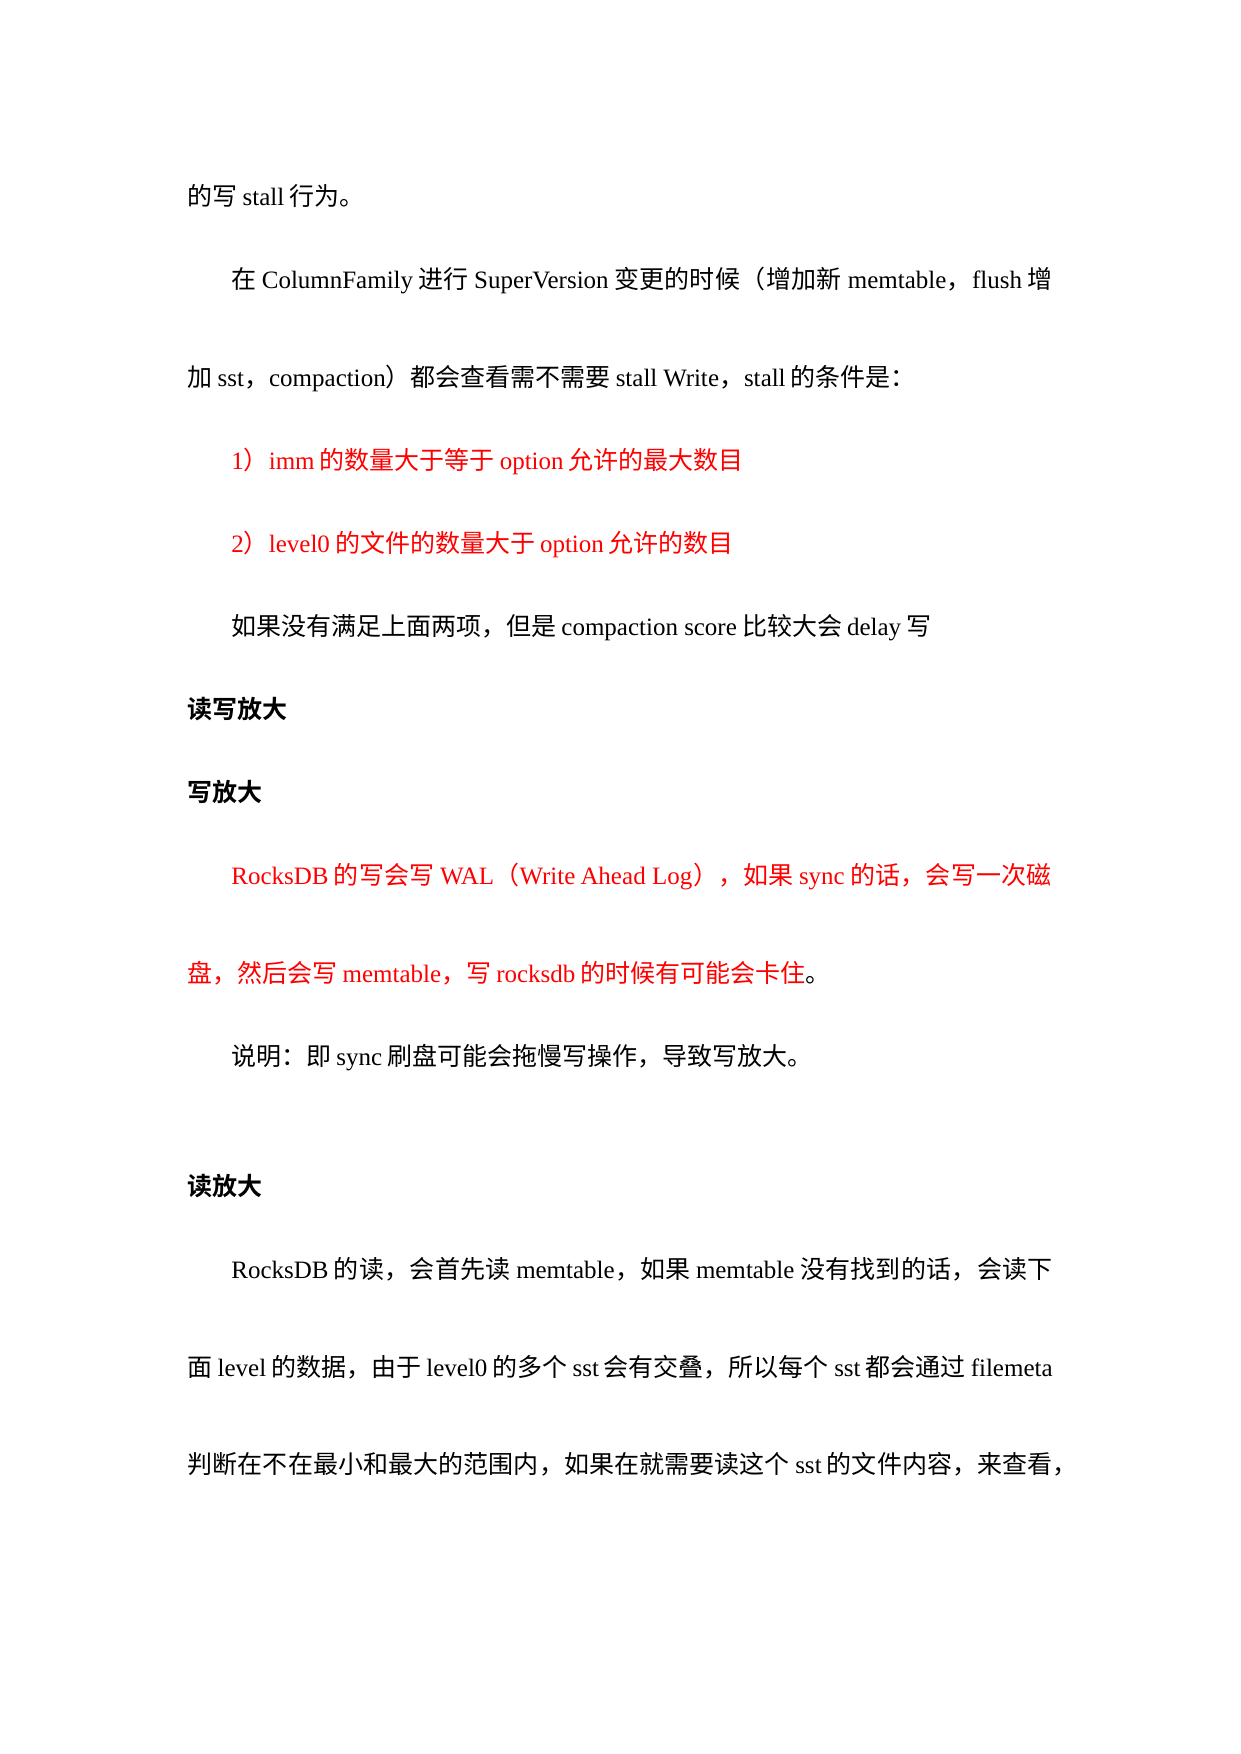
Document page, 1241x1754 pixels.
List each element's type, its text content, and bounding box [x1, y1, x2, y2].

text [187, 1235, 1053, 1495]
text 说明：即sync刷盘可能会拖慢写操作，导致写放大。 [187, 1022, 1053, 1087]
text 在ColumnFamily进行SuperVersion变更的时候（增加新memtable，flush增加sst，compaction）都会查看需不需要stall Write，stall的条件是： [187, 245, 1053, 408]
subtitle 写放大 [187, 758, 1053, 823]
subtitle 读放大 [187, 1152, 1053, 1217]
text 2）level0的文件的数量大于option允许的数目 [187, 509, 1053, 574]
text 如果没有满足上面两项，但是compaction score比较大会delay写 [187, 592, 1053, 657]
text RocksDB的写会写WAL（Write Ahead Log），如果sync的话，会写一次磁盘，然后会写memtable，写rocksdb的时候有可能会卡住。 [187, 841, 1053, 1004]
text 1）imm的数量大于等于option允许的最大数目 [187, 426, 1053, 491]
subtitle 读写放大 [187, 675, 1053, 740]
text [187, 162, 1053, 227]
